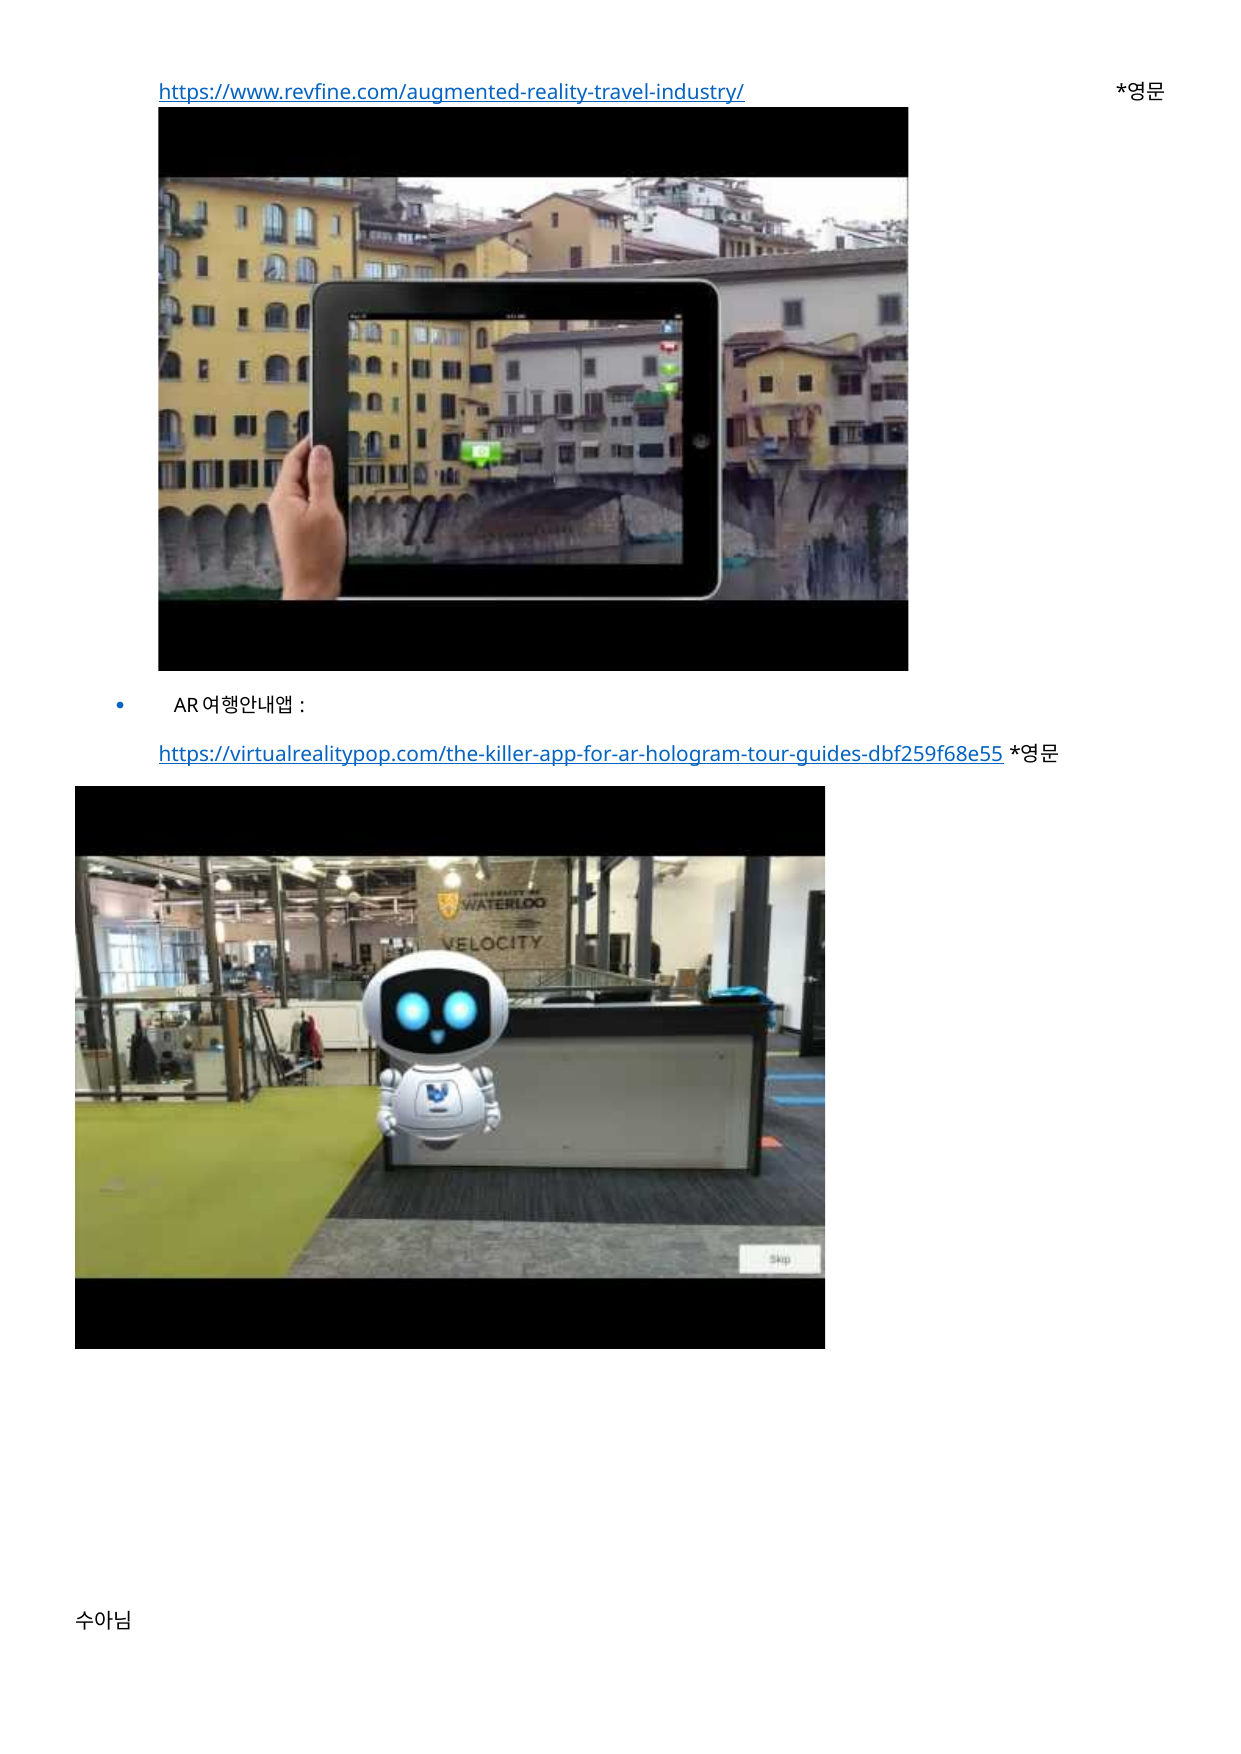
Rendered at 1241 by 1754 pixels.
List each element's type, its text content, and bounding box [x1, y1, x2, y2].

text 수아님 [75, 1604, 1165, 1634]
picture [158, 107, 909, 671]
list AR여행안내앱 : [117, 689, 1165, 718]
list https://virtualrealitypop.com/the-killer-app-for-ar-hologram-tour-guides-dbf259f68e55 *영문 [158, 737, 1165, 767]
picture [75, 786, 826, 1349]
